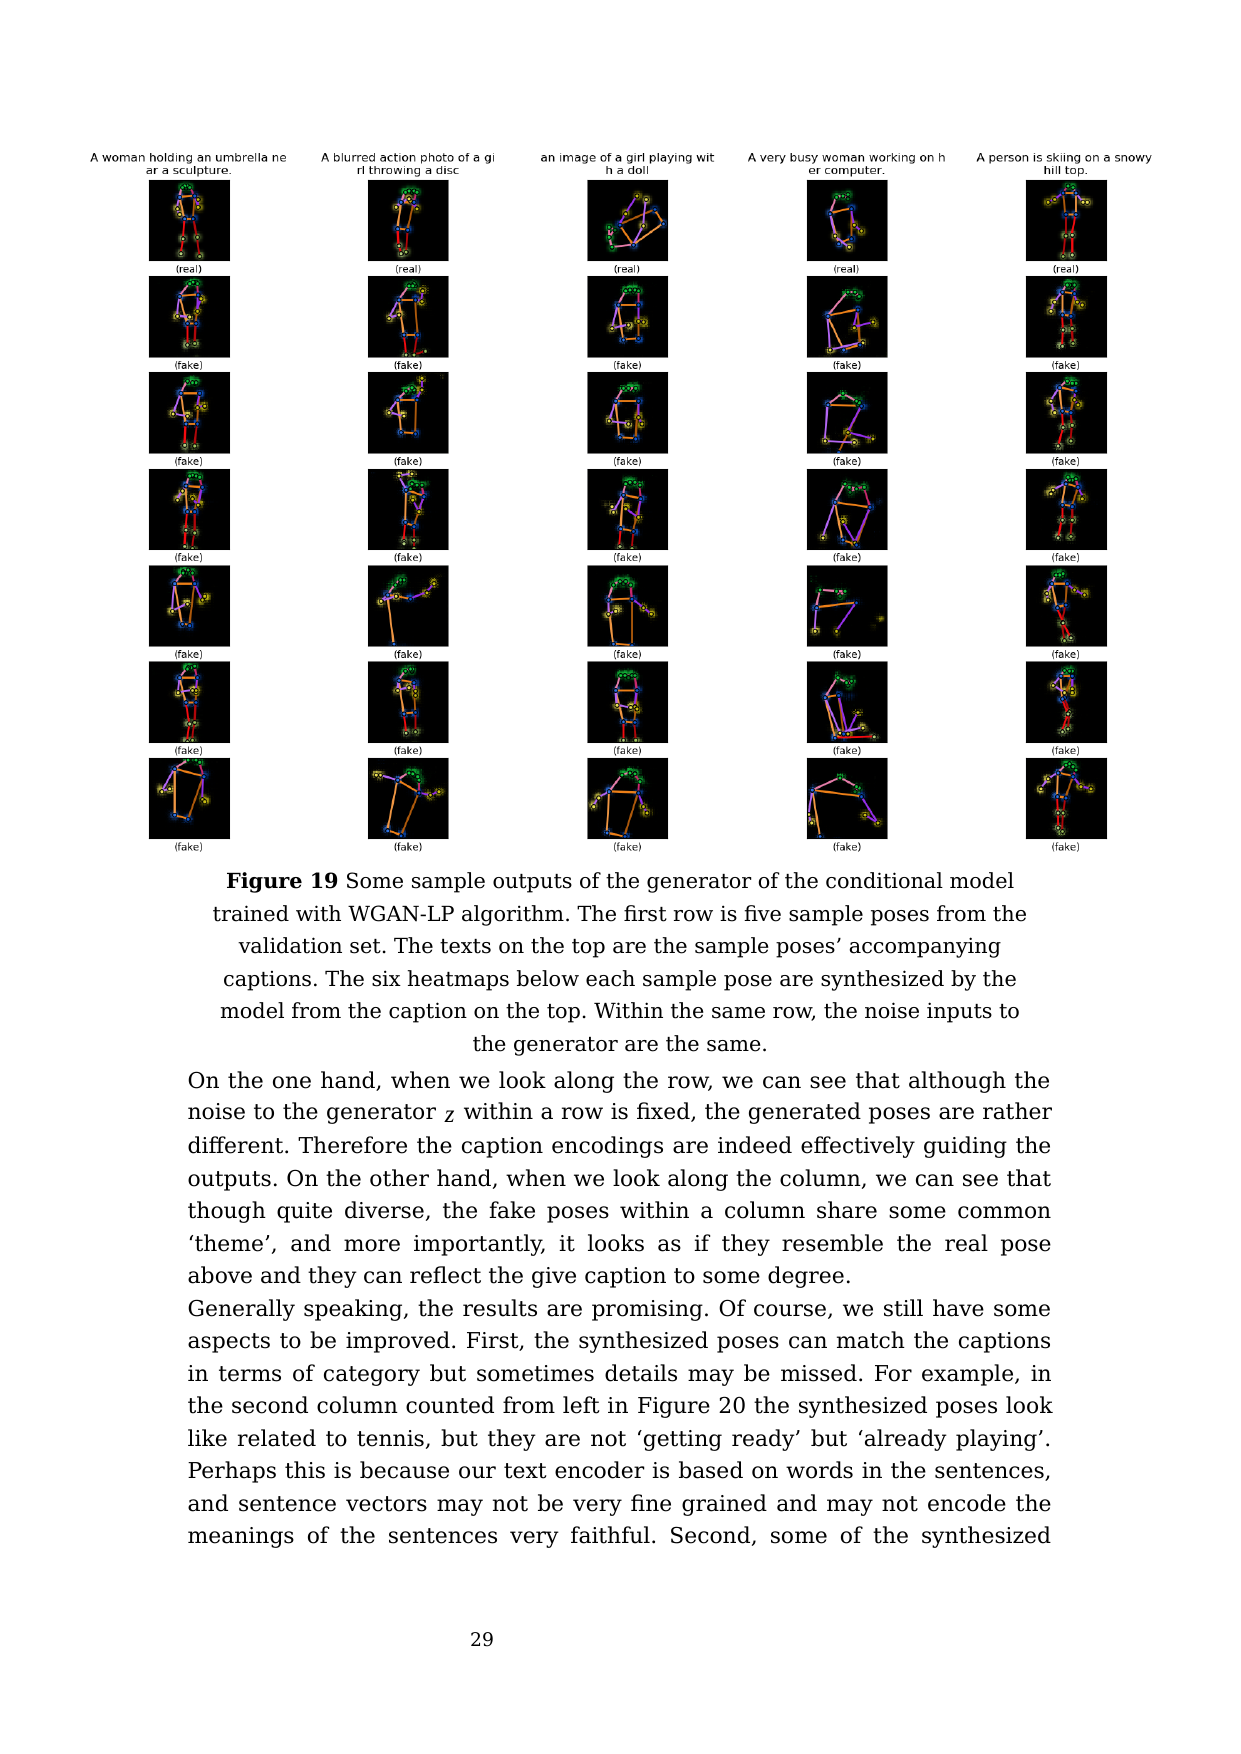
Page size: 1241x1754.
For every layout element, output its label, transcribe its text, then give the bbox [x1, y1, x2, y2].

text Figure 19 Some sample outputs of the generator of the conditional model trained with WGAN-LP algorithm. The first row is five sample poses from the validation set. The texts on the top are the sample poses’ accompanying captions. The six heatmaps below each sample pose are synthesized by the model from the caption on the top. Within the same row, the noise inputs to the generator are the same. [209, 865, 1031, 1060]
text On the one hand, when we look along the row, we can see that although the noise to the generator within a row is fixed, the generated poses are rather different. Therefore the caption encodings are indeed effectively guiding the outputs. On the other hand, when we look along the column, we can see that though quite diverse, the fake poses within a column share some common ‘theme’, and more importantly, it looks as if they resemble the real pose above and they can reflect the give caption to some degree. [187, 1065, 1053, 1293]
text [187, 1293, 1053, 1553]
picture [88, 150, 1152, 853]
